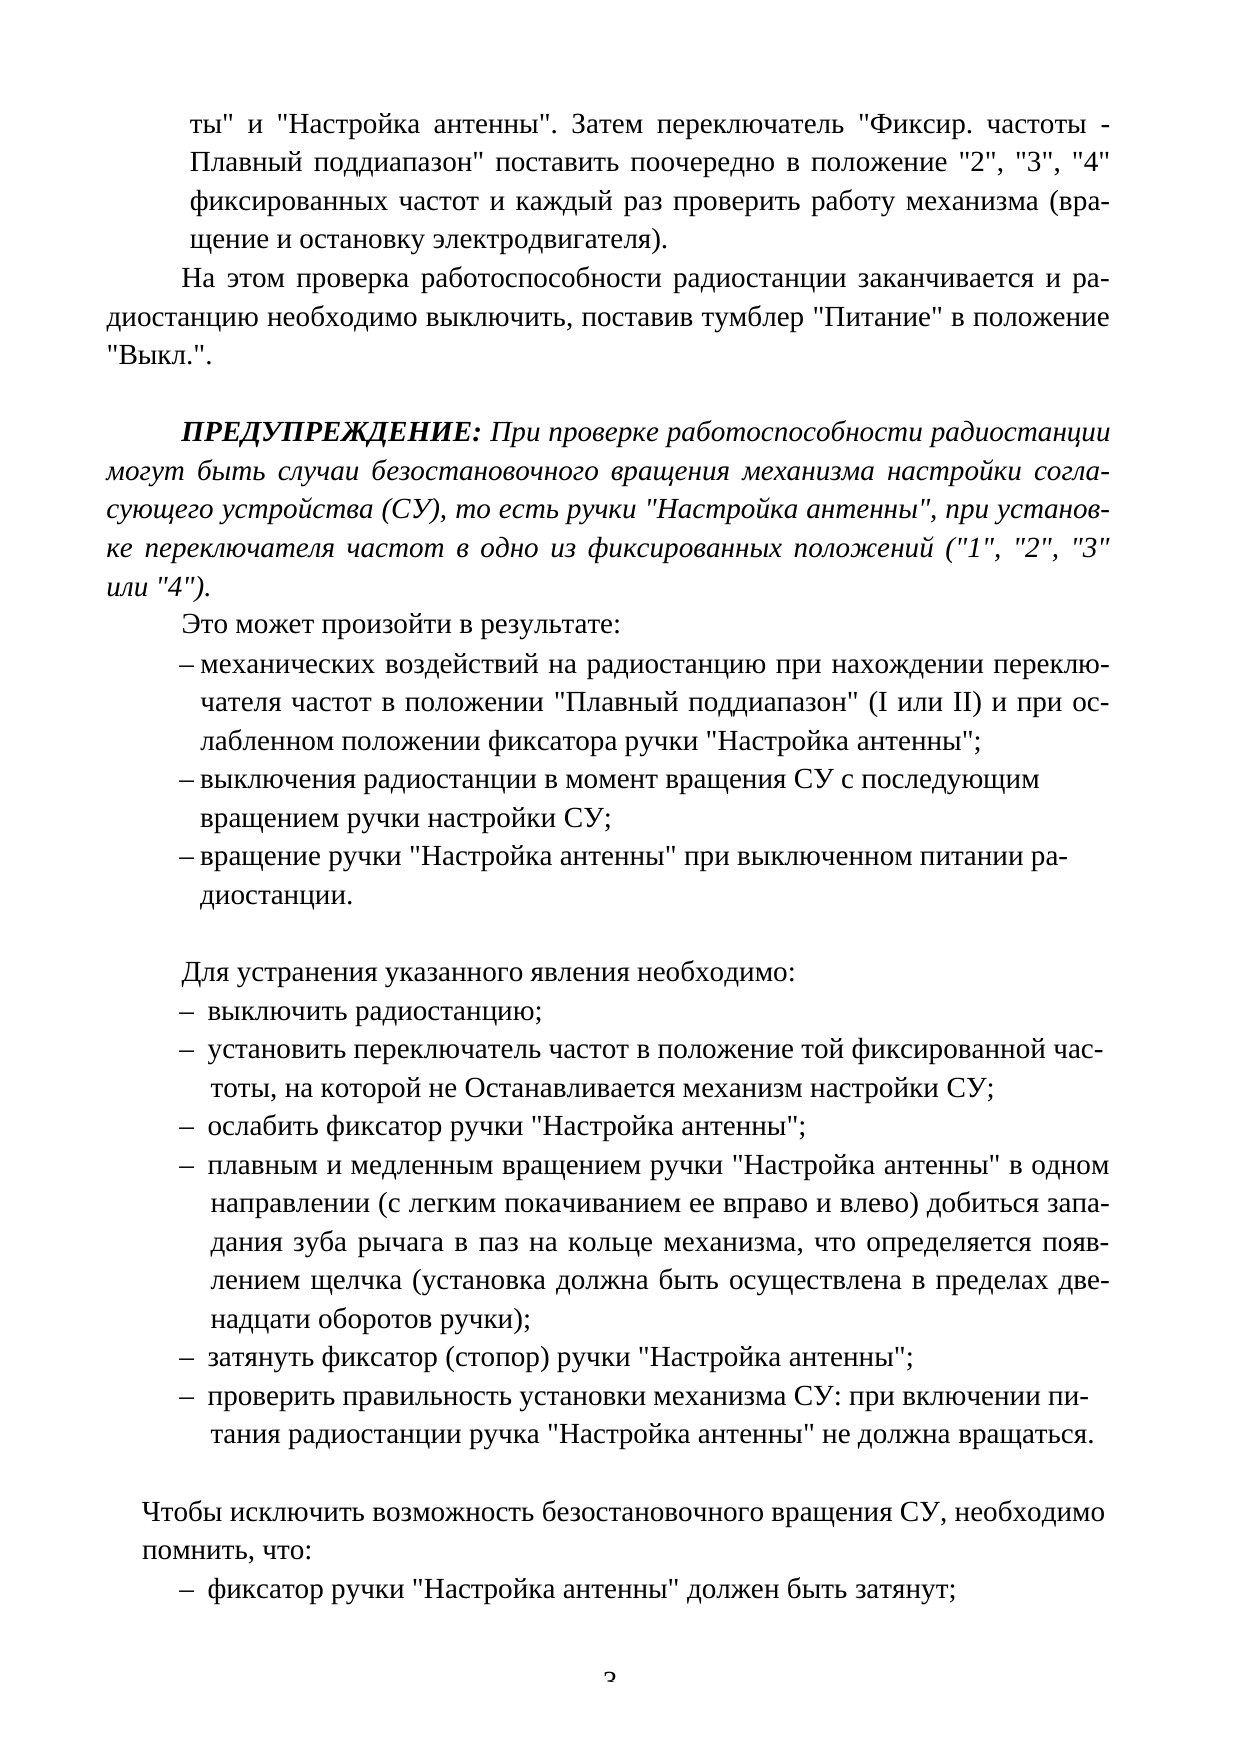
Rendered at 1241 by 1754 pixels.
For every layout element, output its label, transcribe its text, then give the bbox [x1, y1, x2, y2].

text Чтобы исключить возможность безостановочного вращения СУ, необходимо помнить, что: [142, 1494, 1128, 1566]
text На этом проверка работоспособности радиостанции заканчивается и ра- диостанцию необходимо выключить, поставив тумблер "Питание" в положение "Выкл.". [106, 260, 1111, 371]
text ПРЕДУПРЕЖДЕНИЕ: При проверке работоспособности радиостанции могут быть случаи безостановочного вращения механизма настройки согла- сующего устройства (СУ), то есть ручки "Настройка антенны", при установ- ке переключателя частот в одно из фиксированных положений ("1", "2", "3" или "4"). [106, 414, 1111, 602]
list установить переключатель частот в положение той фиксированной час- тоты, на которой не Останавливается механизм настройки СУ; [179, 1031, 1111, 1103]
list выключения радиостанции в момент вращения СУ с последующим вращением ручки настройки СУ; [179, 761, 1111, 833]
list затянуть фиксатор (стопор) ручки "Настройка антенны"; [179, 1339, 1128, 1373]
list проверить правильность установки механизма СУ: при включении пи- тания радиостанции ручка "Настройка антенны" не должна вращаться. [179, 1378, 1111, 1450]
list фиксатор ручки "Настройка антенны" должен быть затянут; [179, 1571, 1128, 1604]
text ты" и "Настройка антенны". Затем переключатель "Фиксир. частоты - Плавный поддиапазон" поставить поочередно в положение "2", "3", "4" фиксированных частот и каждый раз проверить работу механизма (вра- щение и остановку электродвигателя). [189, 106, 1111, 255]
list механических воздействий на радиостанцию при нахождении переклю- чателя частот в положении "Плавный поддиапазон" (I или II) и при ос- лабленном положении фиксатора ручки "Настройка антенны"; [179, 646, 1111, 756]
list ослабить фиксатор ручки "Настройка антенны"; [179, 1108, 1128, 1142]
text Это может произойти в результате: [181, 607, 1128, 641]
list вращение ручки "Настройка антенны" при выключенном питании ра- диостанции. [179, 838, 1111, 911]
text Для устранения указанного явления необходимо: [181, 954, 1128, 987]
list плавным и медленным вращением ручки "Настройка антенны" в одном направлении (с легким покачиванием ее вправо и влево) добиться запа- дания зуба рычага в паз на кольце механизма, что определяется появ- лением щелчка (установка должна быть осуществлена в пределах две- надцати оборотов ручки); [179, 1147, 1111, 1334]
list выключить радиостанцию; [179, 993, 1128, 1026]
